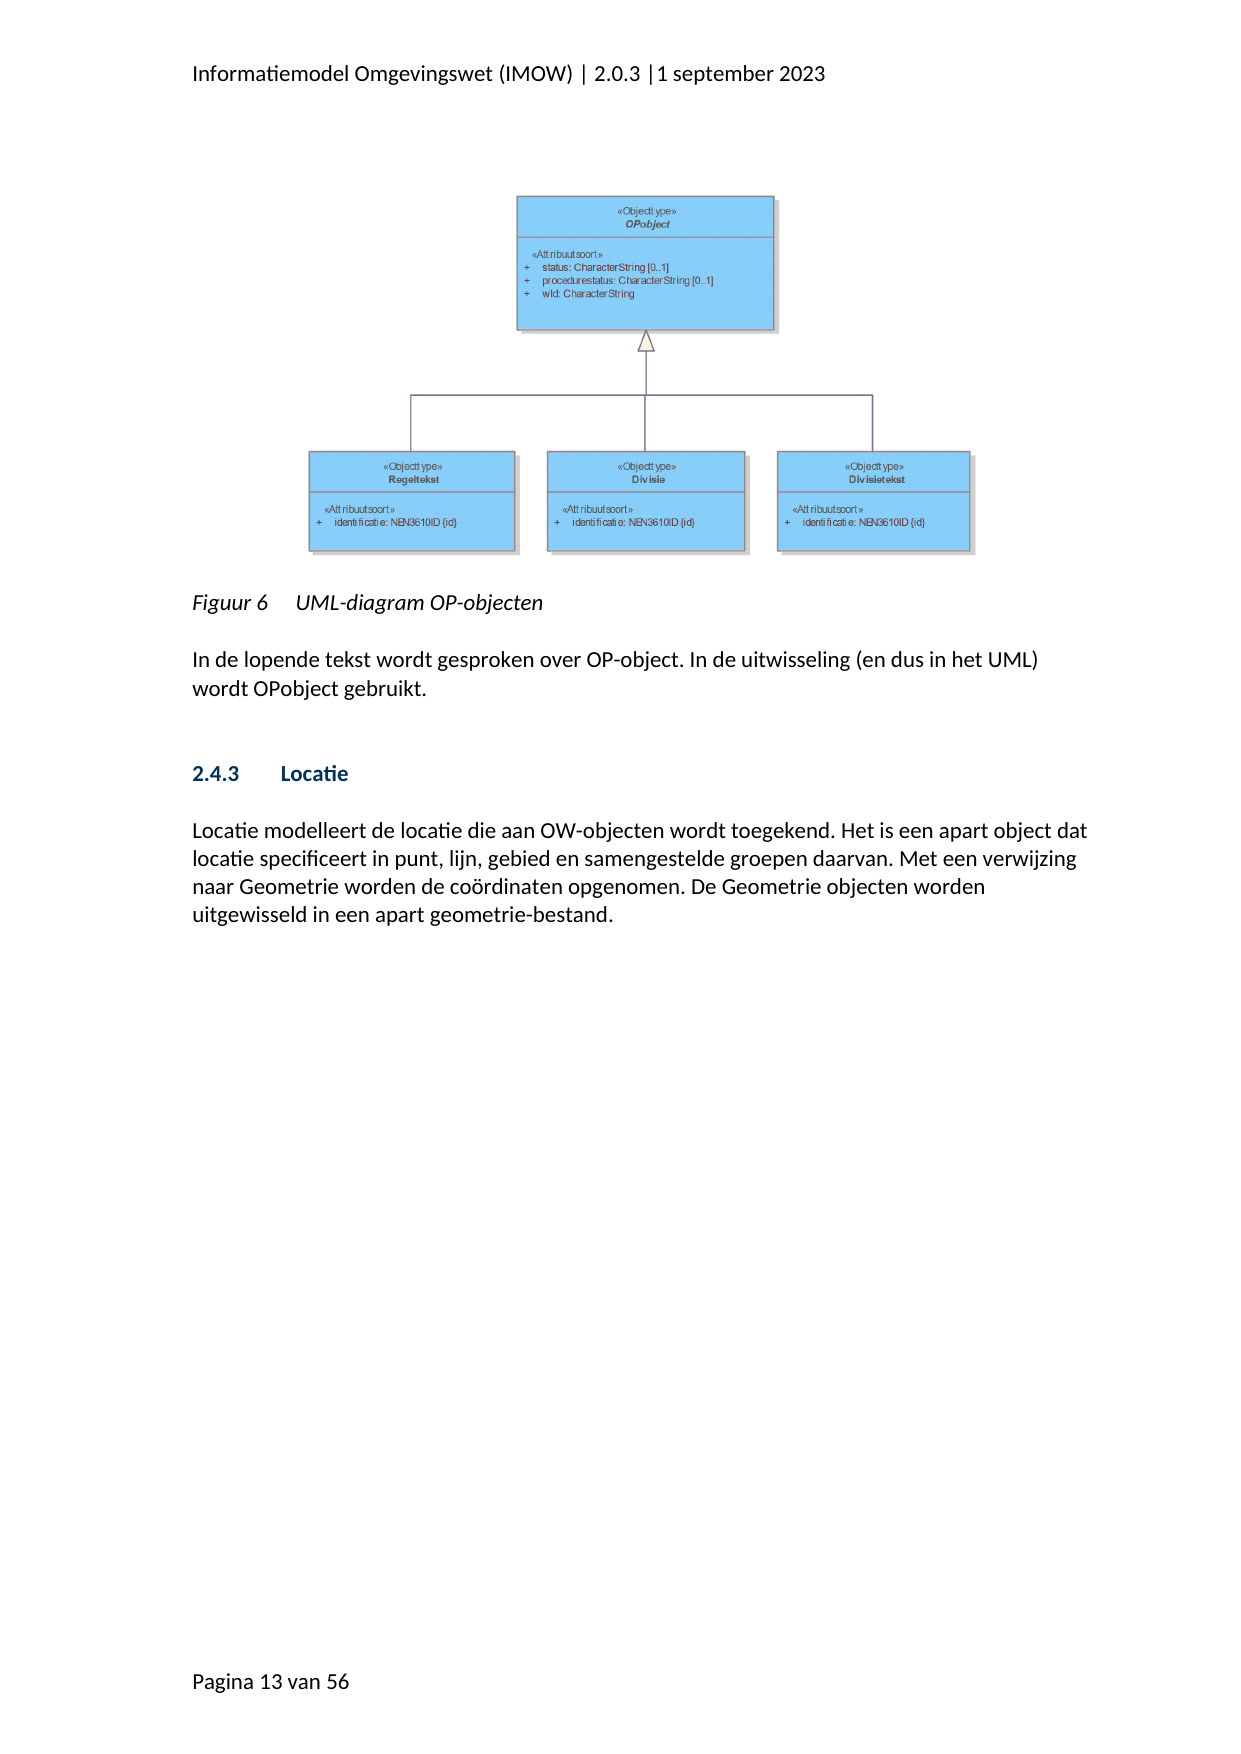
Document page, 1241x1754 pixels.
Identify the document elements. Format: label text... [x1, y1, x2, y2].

text UML-diagram OP-objecten [192, 588, 1092, 616]
text Locatie modelleert de locatie die aan OW-objecten wordt toegekend. Het is een apart object dat locatie specificeert in punt, lijn, gebied en samengestelde groepen daarvan. Met een verwijzing naar Geometrie worden de coördinaten opgenomen. De Geometrie objecten worden uitgewisseld in een apart geometrie-bestand. [192, 816, 1092, 928]
text In de lopende tekst wordt gesproken over OP-object. In de uitwisseling (en dus in het UML) wordt OPobject gebruikt. [192, 646, 1092, 702]
subtitle Locatie [192, 759, 1092, 787]
picture [290, 177, 994, 574]
